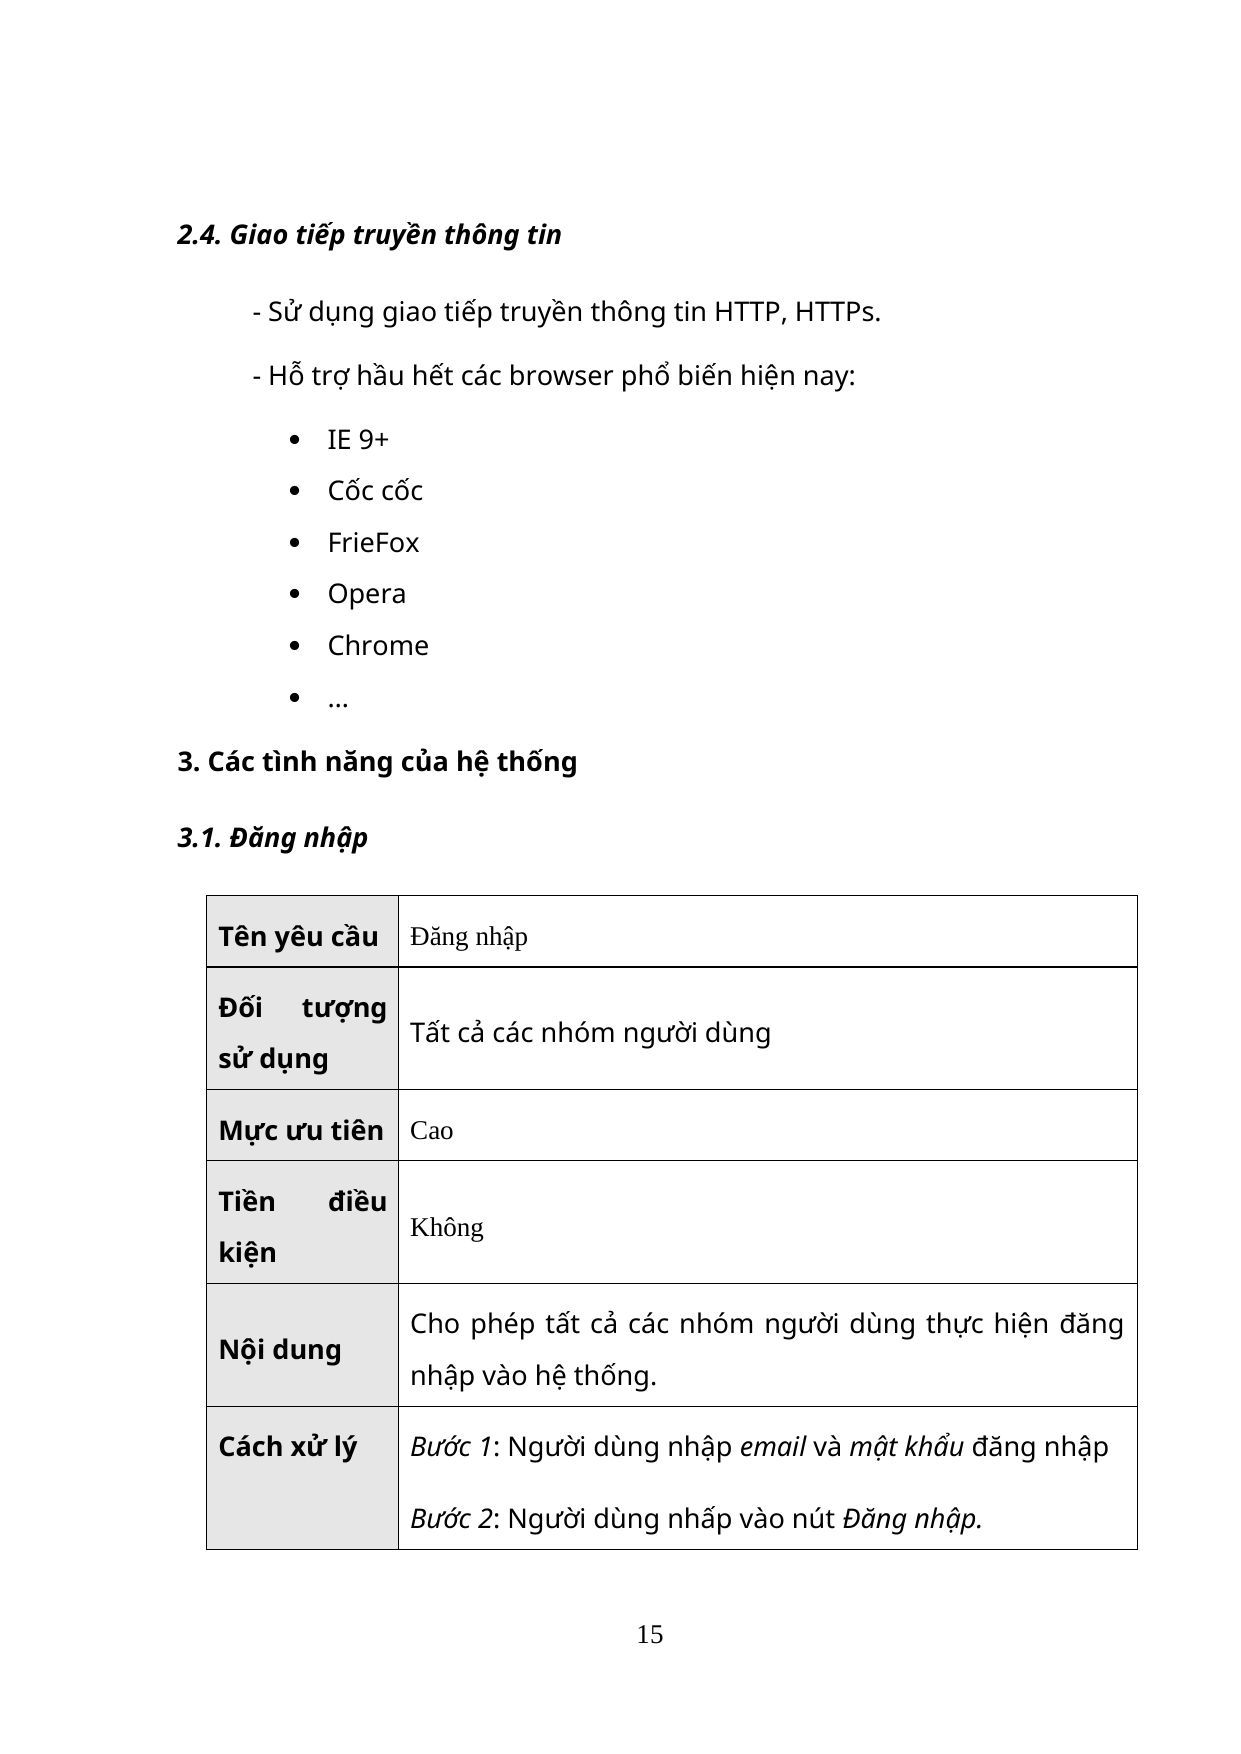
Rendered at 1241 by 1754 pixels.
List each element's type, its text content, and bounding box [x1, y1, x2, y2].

table_cell Tiền điều kiện [207, 1161, 398, 1283]
subtitle 3. Các tình năng của hệ thống [177, 742, 1122, 779]
table_cell Mực ưu tiên [207, 1090, 398, 1160]
subtitle 3.1. Đăng nhập [177, 819, 1122, 856]
subtitle 2.4. Giao tiếp truyền thông tin [177, 216, 1122, 252]
table_cell Không [399, 1161, 1137, 1283]
list Cốc cốc [290, 472, 1122, 509]
list FrieFox [290, 523, 1122, 560]
table_header Tên yêu cầu [207, 896, 398, 966]
list IE 9+ [290, 420, 1122, 457]
text - Hỗ trợ hầu hết các browser phổ biến hiện nay: [177, 356, 1122, 393]
table_cell Cho phép tất cả các nhóm người dùng thực hiện đăng nhập vào hệ thống. [399, 1284, 1137, 1406]
table_cell Cao [399, 1090, 1137, 1160]
table_cell Tất cả các nhóm người dùng [399, 968, 1137, 1089]
table_cell Đối tượng sử dụng [207, 968, 398, 1089]
table_cell Cách xử lý [207, 1407, 398, 1549]
list … [290, 678, 1122, 715]
table_header Đăng nhập [399, 896, 1137, 966]
list Opera [290, 575, 1122, 612]
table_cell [399, 1407, 1137, 1549]
table_cell Nội dung [207, 1284, 398, 1406]
list Chrome [290, 626, 1122, 663]
text - Sử dụng giao tiếp truyền thông tin HTTP, HTTPs. [177, 292, 1122, 329]
